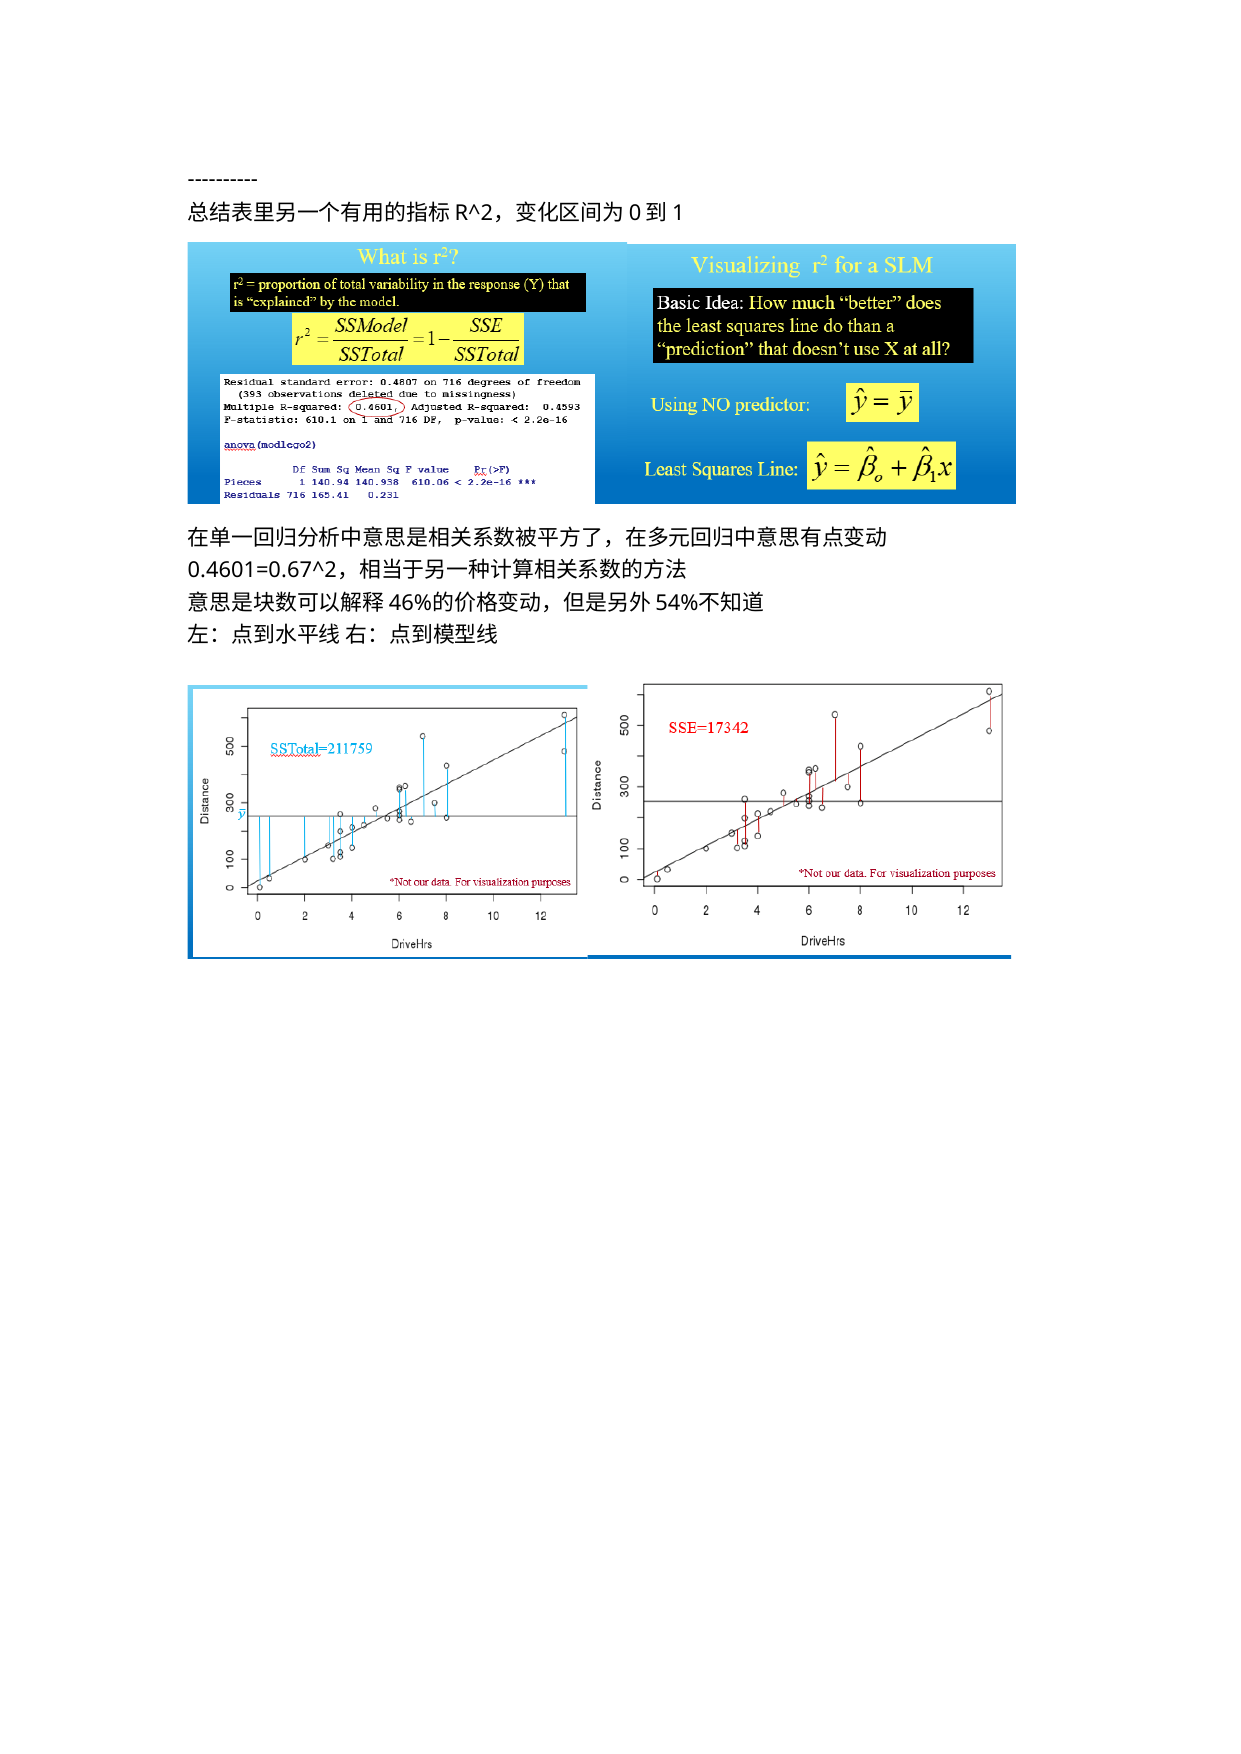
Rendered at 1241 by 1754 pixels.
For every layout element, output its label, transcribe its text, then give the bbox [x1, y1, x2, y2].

text 左：点到水平线 右：点到模型线 [187, 617, 1053, 649]
picture [187, 665, 1012, 959]
text 意思是块数可以解释46%的价格变动，但是另外54%不知道 [187, 584, 1053, 617]
text 总结表里另一个有用的指标R^2，变化区间为0到1 [187, 194, 1053, 227]
text 0.4601=0.67^2，相当于另一种计算相关系数的方法 [187, 552, 1053, 584]
text ---------- [187, 162, 1053, 194]
picture [187, 242, 1016, 504]
text 在单一回归分析中意思是相关系数被平方了，在多元回归中意思有点变动 [187, 519, 1053, 552]
